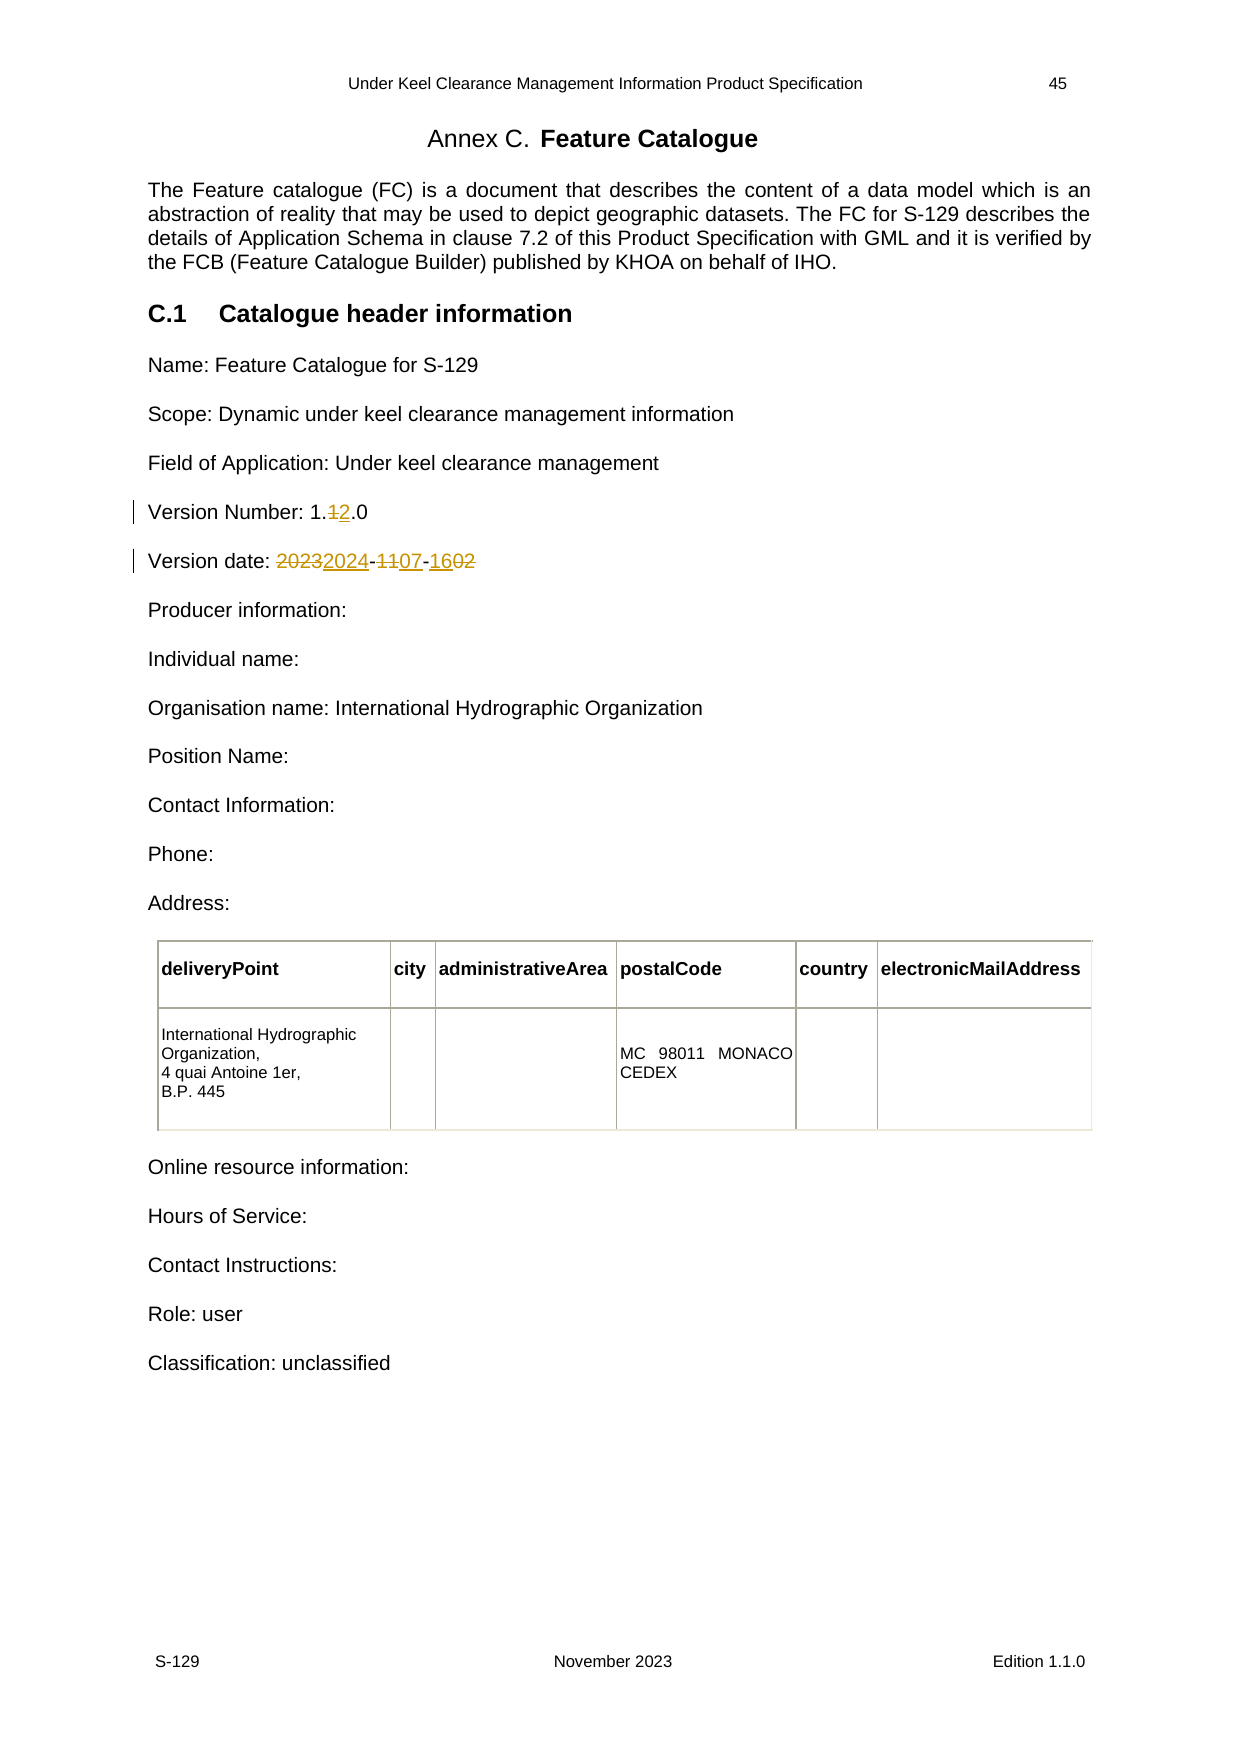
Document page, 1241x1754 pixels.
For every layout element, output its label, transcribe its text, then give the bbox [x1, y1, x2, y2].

text Address: [148, 891, 1092, 915]
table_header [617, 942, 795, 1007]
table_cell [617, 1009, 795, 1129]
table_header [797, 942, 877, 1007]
text Contact Information: [148, 793, 1092, 817]
text Individual name: [148, 646, 1092, 670]
text Online resource information: [148, 1131, 1092, 1178]
text The Feature catalogue (FC) is a document that describes the content of a data model which is an abstraction of reality that may be used to depict geographic datasets. The FC for S-129 describes the details of Application Schema in clause 7.2 of this Product Specification with GML and it is verified by the FCB (Feature Catalogue Builder) published by KHOA on behalf of IHO. [148, 178, 1092, 274]
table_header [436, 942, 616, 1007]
text Catalogue header information [148, 299, 1092, 328]
text Producer information: [148, 597, 1092, 621]
text Version date: -- [148, 548, 1092, 572]
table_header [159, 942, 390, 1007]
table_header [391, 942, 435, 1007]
text Phone: [148, 842, 1092, 866]
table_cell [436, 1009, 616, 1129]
text Organisation name: International Hydrographic Organization [148, 695, 1092, 719]
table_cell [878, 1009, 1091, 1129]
text Classification: unclassified [148, 1350, 1092, 1374]
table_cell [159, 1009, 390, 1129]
text Feature Catalogue [148, 124, 1092, 153]
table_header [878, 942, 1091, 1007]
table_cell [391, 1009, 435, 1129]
text Contact Instructions: [148, 1252, 1092, 1276]
text Version Number: 1..0 [148, 499, 1092, 523]
text Position Name: [148, 744, 1092, 768]
text Scope: Dynamic under keel clearance management information [148, 402, 1092, 426]
text Name: Feature Catalogue for S-129 [148, 353, 1092, 377]
text Hours of Service: [148, 1203, 1092, 1227]
text Role: user [148, 1301, 1092, 1325]
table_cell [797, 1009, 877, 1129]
text Field of Application: Under keel clearance management [148, 451, 1092, 474]
